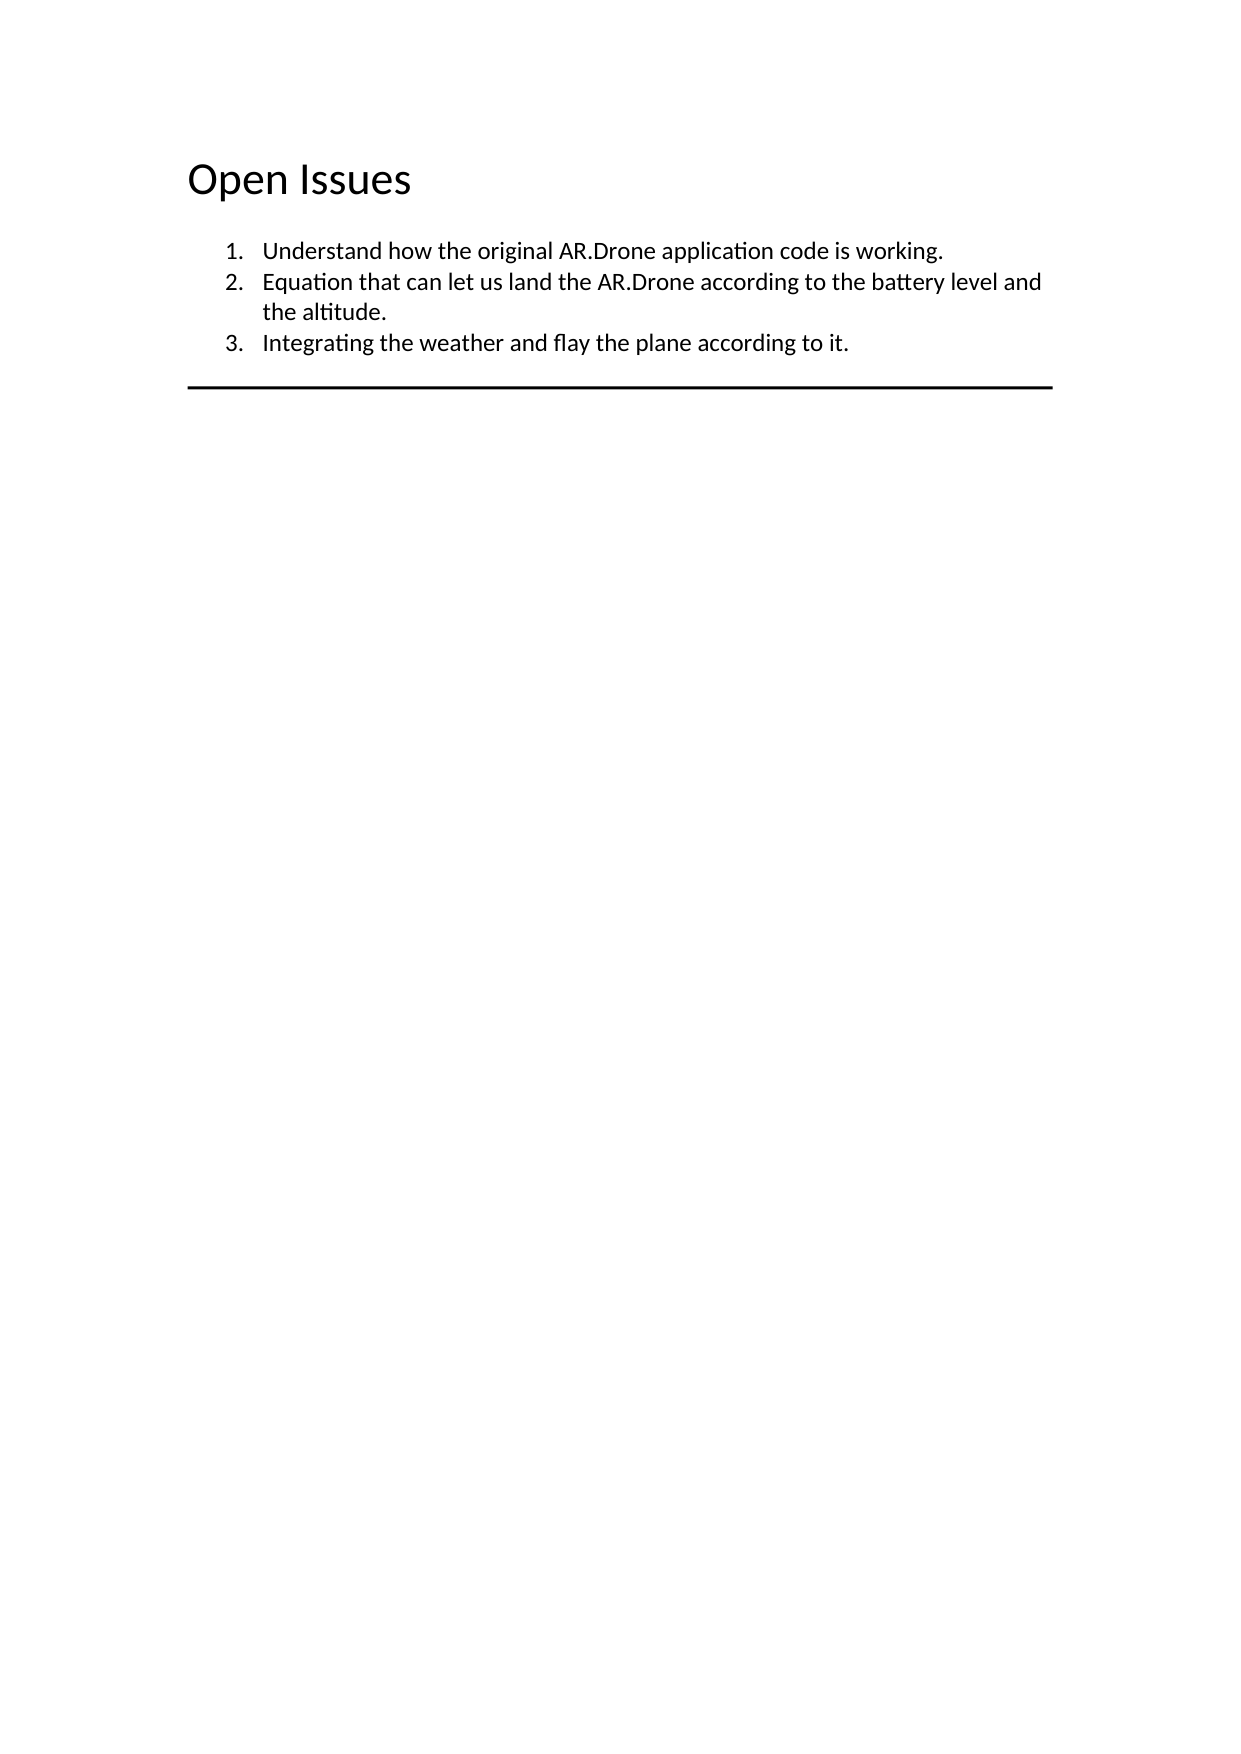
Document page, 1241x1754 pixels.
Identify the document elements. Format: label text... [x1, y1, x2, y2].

list Understand how the original AR.Drone application code is working. [225, 235, 1053, 266]
list Equation that can let us land the AR.Drone according to the battery level and the altitude. [225, 266, 1053, 327]
subtitle Open Issues [187, 150, 1053, 206]
list Integrating the weather and flay the plane according to it. [225, 327, 1053, 357]
